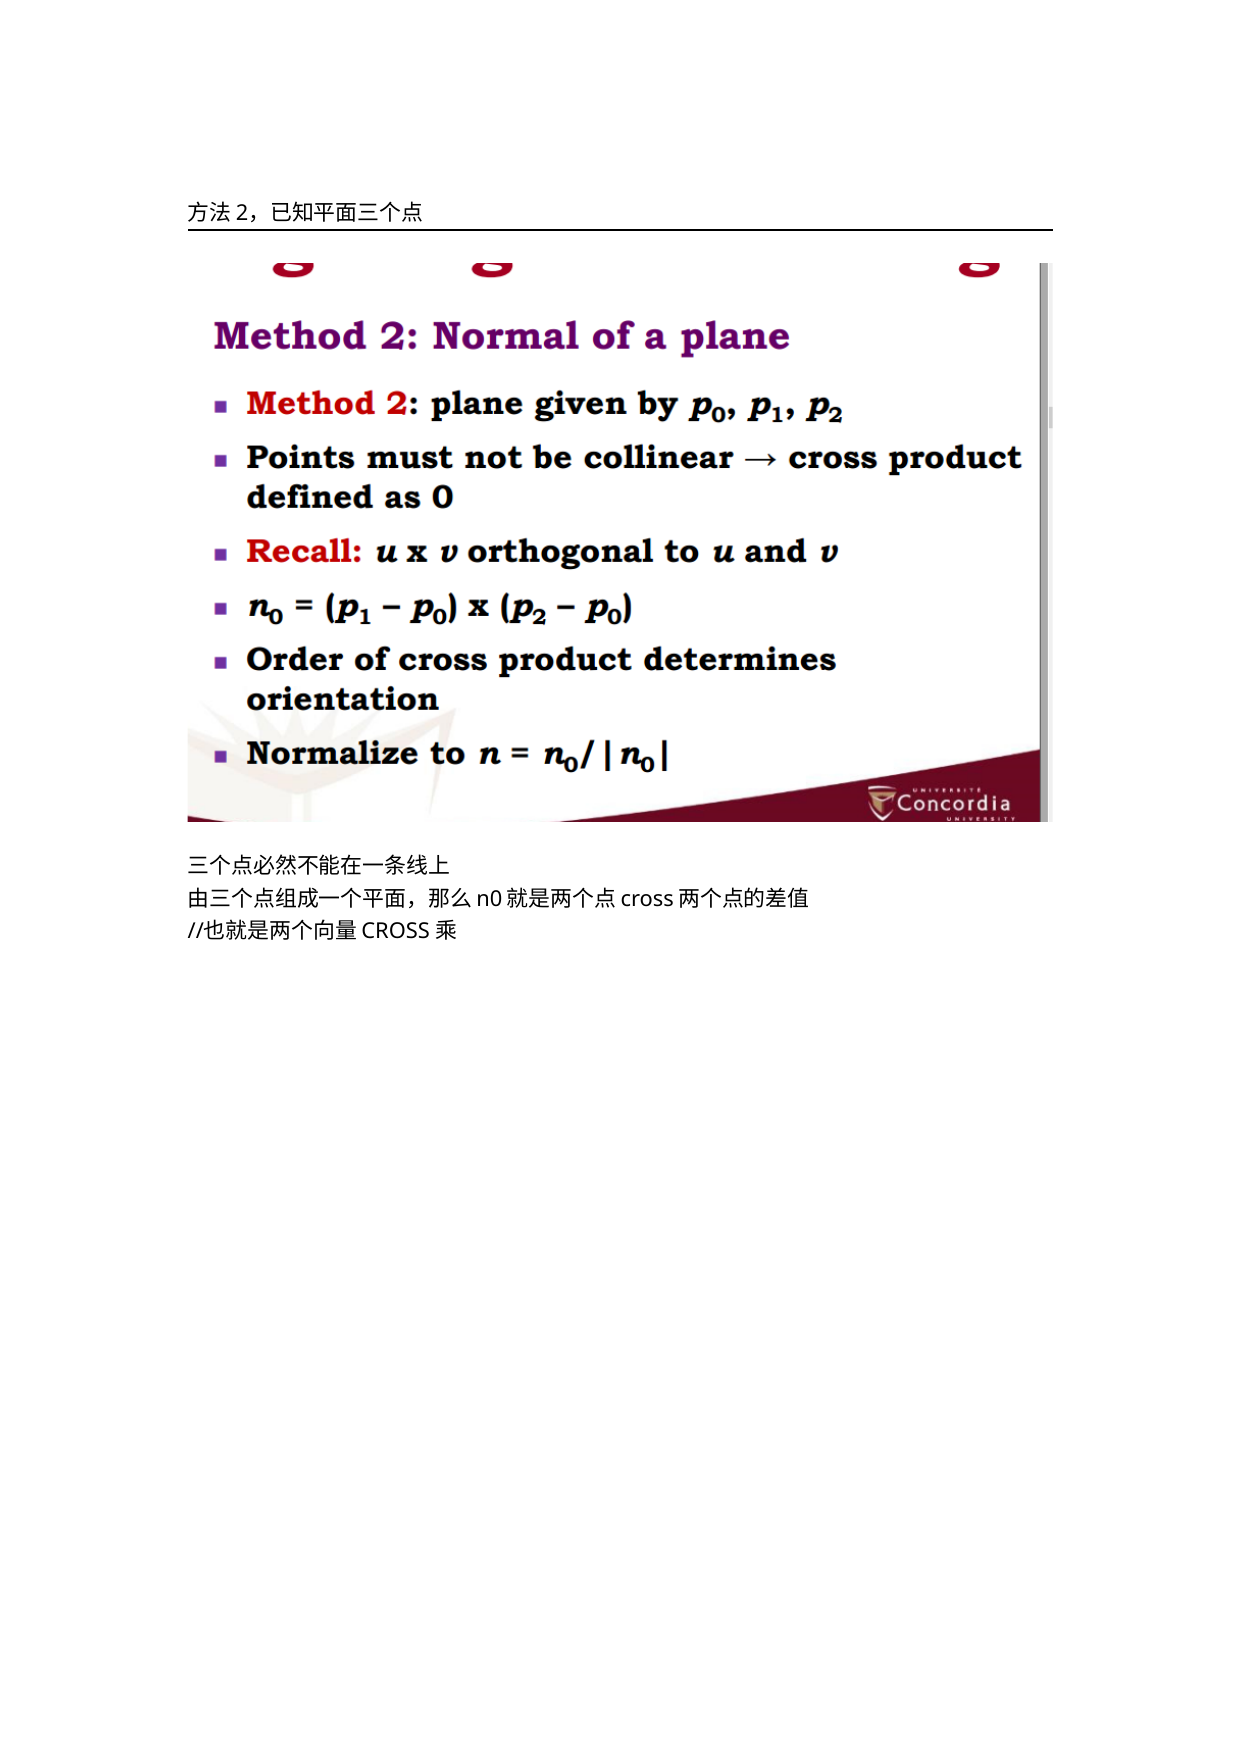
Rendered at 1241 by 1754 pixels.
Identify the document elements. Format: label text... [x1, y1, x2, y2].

picture [187, 263, 1053, 822]
text 由三个点组成一个平面，那么n0就是两个点cross两个点的差值 [187, 881, 1053, 913]
text //也就是两个向量CROSS 乘 [187, 913, 1053, 946]
text 方法2，已知平面三个点 [187, 194, 1053, 231]
text 三个点必然不能在一条线上 [187, 848, 1053, 881]
